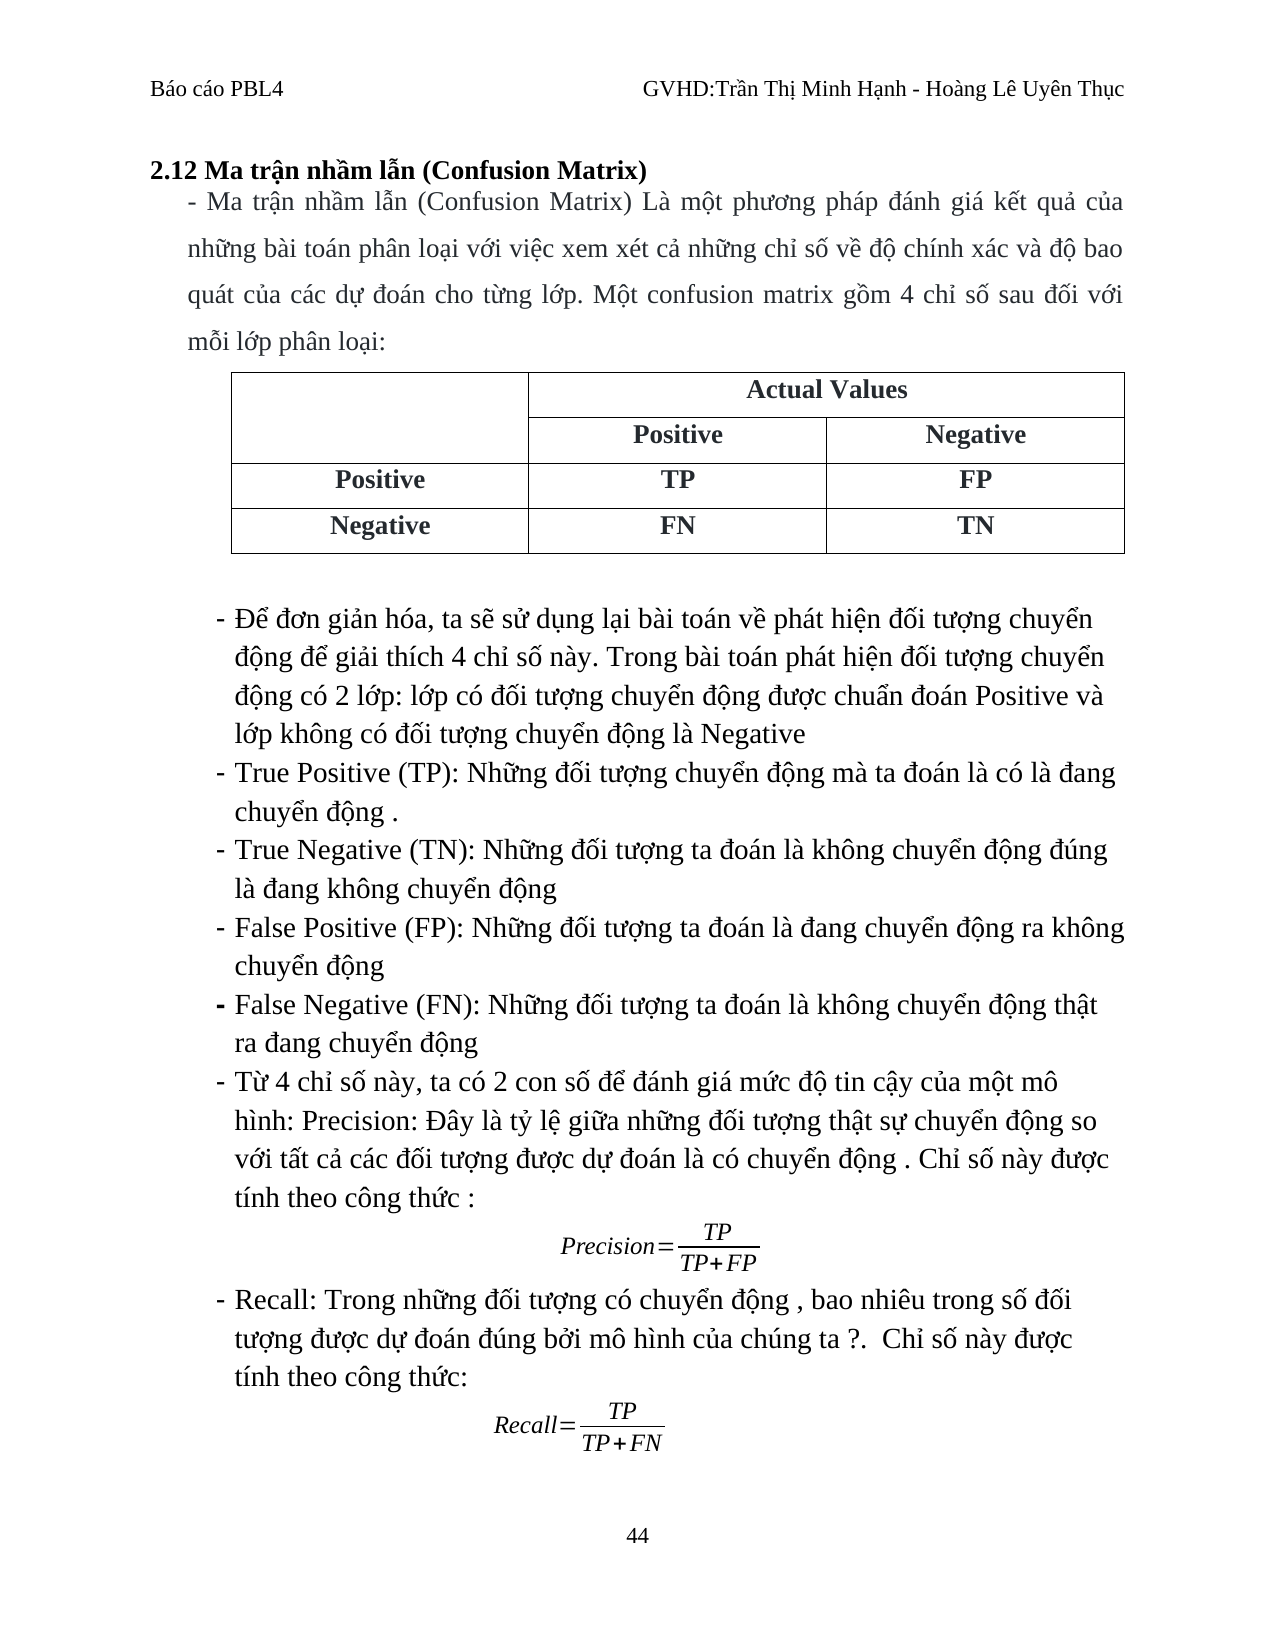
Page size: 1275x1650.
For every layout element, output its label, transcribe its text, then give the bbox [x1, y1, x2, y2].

table_cell Positive [529, 418, 826, 463]
table_cell TP [529, 464, 826, 508]
list Từ 4 chỉ số này, ta có 2 con số để đánh giá mức độ tin cậy của một mô hình: Precision: Đây là tỷ lệ giữa những đối tượng thật sự chuyển động so với tất cả các đối tượng được dự đoán là có chuyển động . Chỉ số này được tính theo công thức : [216, 1064, 1125, 1213]
list False Positive (FP): Những đối tượng ta đoán là đang chuyển động ra không chuyển động [216, 909, 1125, 982]
list Recall: Trong những đối tượng có chuyển động , bao nhiêu trong số đối tượng được dự đoán đúng bởi mô hình của chúng ta ?. Chỉ số này được tính theo công thức: [216, 1282, 1125, 1393]
subtitle 2.12 Ma trận nhầm lẫn (Confusion Matrix) [150, 154, 1125, 185]
table_cell Negative [232, 509, 528, 553]
table_cell Positive [232, 464, 528, 508]
table_header Actual Values [529, 373, 1124, 417]
text - Ma trận nhầm lẫn (Confusion Matrix) Là một phương pháp đánh giá kết quả của những bài toán phân loại với việc xem xét cả những chỉ số về độ chính xác và độ bao quát của các dự đoán cho từng lớp. Một confusion matrix gồm 4 chỉ số sau đối với mỗi lớp phân loại: [187, 185, 1125, 356]
list True Positive (TP): Những đối tượng chuyển động mà ta đoán là có là đang chuyển động . [216, 755, 1125, 827]
list Để đơn giản hóa, ta sẽ sử dụng lại bài toán về phát hiện đối tượng chuyển động để giải thích 4 chỉ số này. Trong bài toán phát hiện đối tượng chuyển động có 2 lớp: lớp có đối tượng chuyển động được chuẩn đoán Positive và lớp không có đối tượng chuyển động là Negative [216, 601, 1125, 750]
list True Negative (TN): Những đối tượng ta đoán là không chuyển động đúng là đang không chuyển động [216, 832, 1125, 904]
table_cell FN [529, 509, 826, 553]
table_cell FP [827, 464, 1124, 508]
table_header [232, 373, 528, 463]
list False Negative (FN): Những đối tượng ta đoán là không chuyển động thật ra đang chuyển động [216, 987, 1125, 1059]
table_cell TN [827, 509, 1124, 553]
table_cell Negative [827, 418, 1124, 463]
